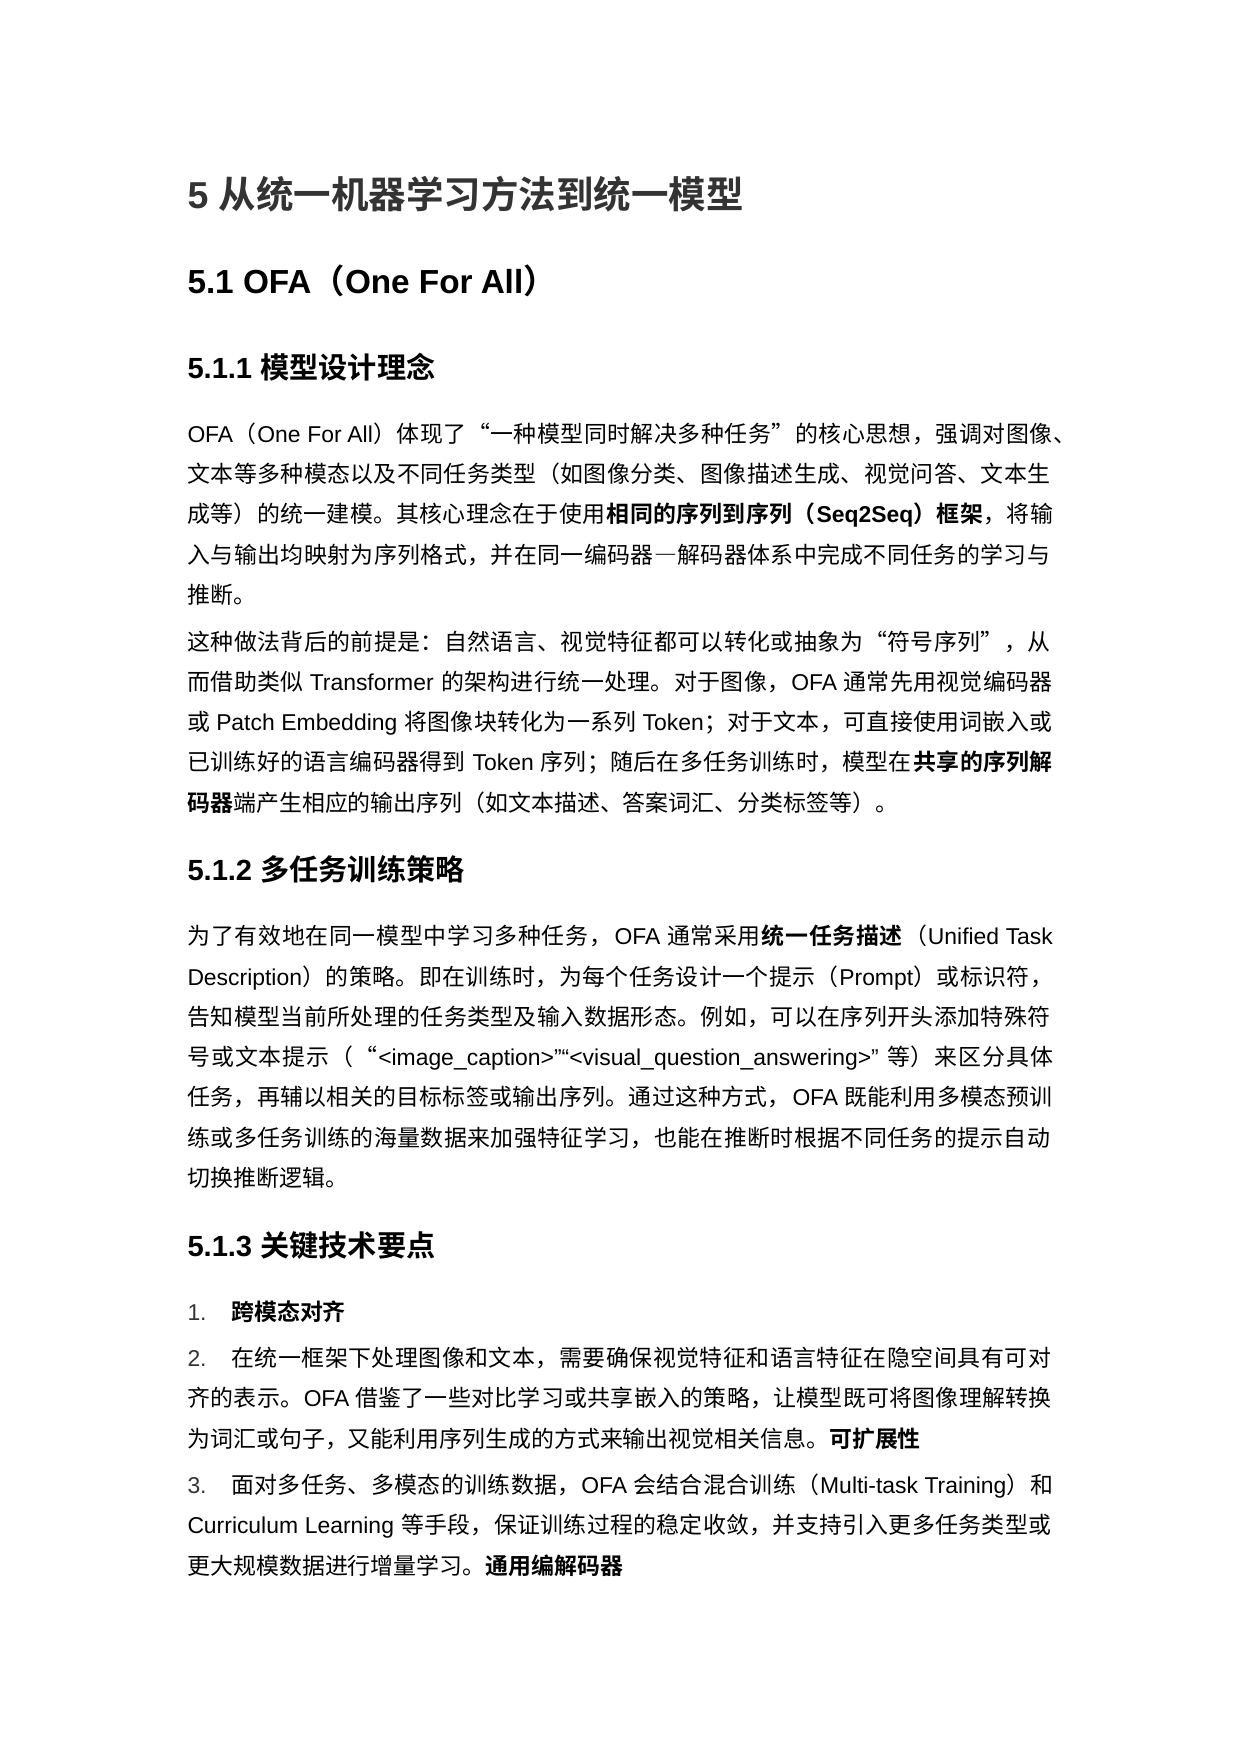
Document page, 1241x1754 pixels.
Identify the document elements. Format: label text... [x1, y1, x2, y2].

subtitle 5 从统一机器学习方法到统一模型 [187, 151, 1053, 232]
text OFA（One For All）体现了“一种模型同时解决多种任务”的核心思想，强调对图像、文本等多种模态以及不同任务类型（如图像分类、图像描述生成、视觉问答、文本生成等）的统一建模。其核心理念在于使用相同的序列到序列（Seq2Seq）框架，将输入与输出均映射为序列格式，并在同一编码器—解码器体系中完成不同任务的学习与推断。 [187, 412, 1053, 613]
subtitle 5.1.2 多任务训练策略 [187, 828, 1053, 908]
subtitle 5.1.1 模型设计理念 [187, 325, 1053, 406]
subtitle 5.1.3 关键技术要点 [187, 1203, 1053, 1283]
text 这种做法背后的前提是：自然语言、视觉特征都可以转化或抽象为“符号序列”，从而借助类似 Transformer 的架构进行统一处理。对于图像，OFA 通常先用视觉编码器或 Patch Embedding 将图像块转化为一系列 Token；对于文本，可直接使用词嵌入或已训练好的语言编码器得到 Token 序列；随后在多任务训练时，模型在共享的序列解码器端产生相应的输出序列（如文本描述、答案词汇、分类标签等）。 [187, 620, 1053, 821]
list 面对多任务、多模态的训练数据，OFA 会结合混合训练（Multi-task Training）和 Curriculum Learning 等手段，保证训练过程的稳定收敛，并支持引入更多任务类型或更大规模数据进行增量学习。通用编解码器 [187, 1463, 1053, 1584]
subtitle 5.1 OFA（One For All） [187, 238, 1053, 319]
list 在统一框架下处理图像和文本，需要确保视觉特征和语言特征在隐空间具有可对齐的表示。OFA 借鉴了一些对比学习或共享嵌入的策略，让模型既可将图像理解转换为词汇或句子，又能利用序列生成的方式来输出视觉相关信息。可扩展性 [187, 1336, 1053, 1457]
text 为了有效地在同一模型中学习多种任务，OFA 通常采用统一任务描述（Unified Task Description）的策略。即在训练时，为每个任务设计一个提示（Prompt）或标识符，告知模型当前所处理的任务类型及输入数据形态。例如，可以在序列开头添加特殊符号或文本提示（“<image_caption>”“<visual_question_answering>” 等）来区分具体任务，再辅以相关的目标标签或输出序列。通过这种方式，OFA 既能利用多模态预训练或多任务训练的海量数据来加强特征学习，也能在推断时根据不同任务的提示自动切换推断逻辑。 [187, 914, 1053, 1197]
list 跨模态对齐 [187, 1290, 1053, 1330]
